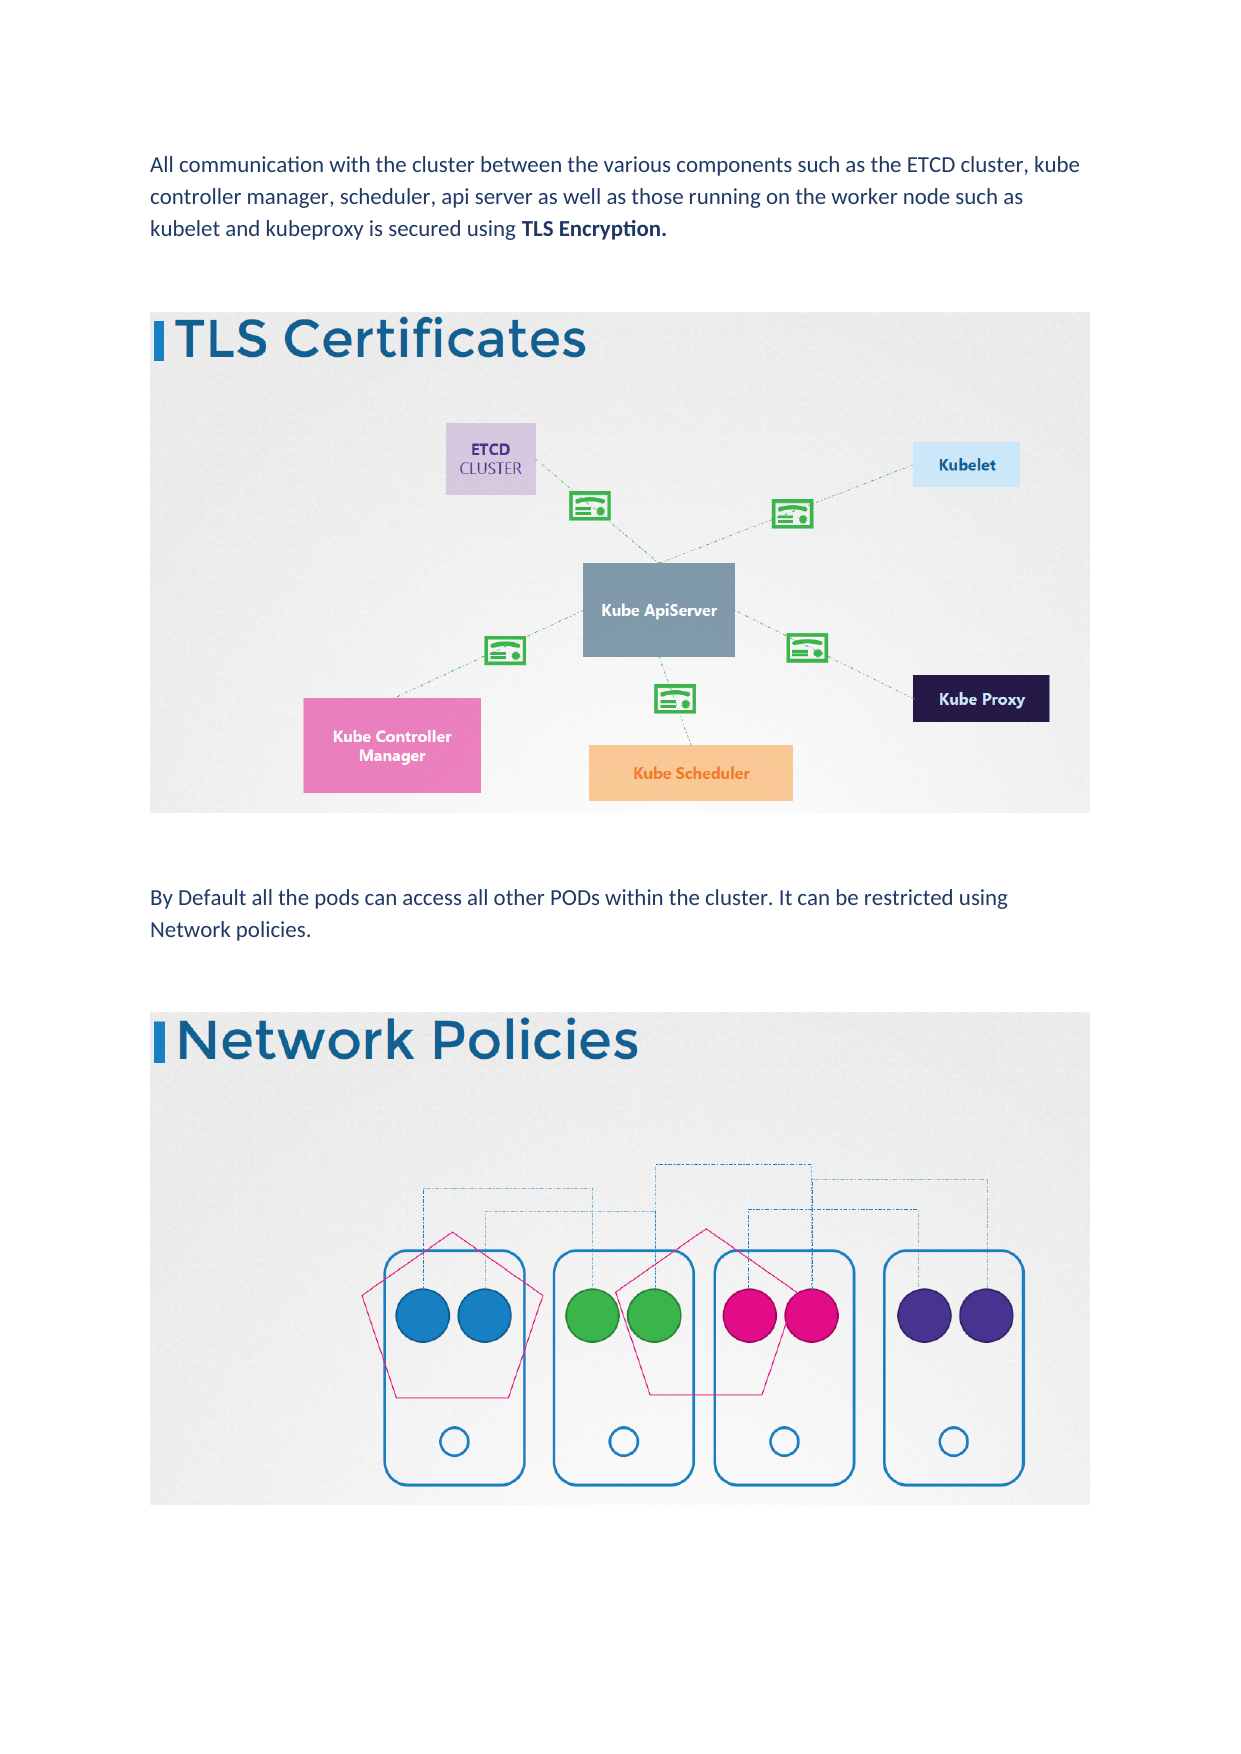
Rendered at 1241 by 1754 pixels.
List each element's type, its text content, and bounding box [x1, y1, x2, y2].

text By Default all the pods can access all other PODs within the cluster. It can be restricted using Network policies. [150, 883, 1090, 943]
text All communication with the cluster between the various components such as the ETCD cluster, kube controller manager, scheduler, api server as well as those running on the worker node such as kubelet and kubeproxy is secured using TLS Encryption. [150, 150, 1090, 242]
picture [150, 312, 1091, 813]
picture [150, 1012, 1091, 1505]
